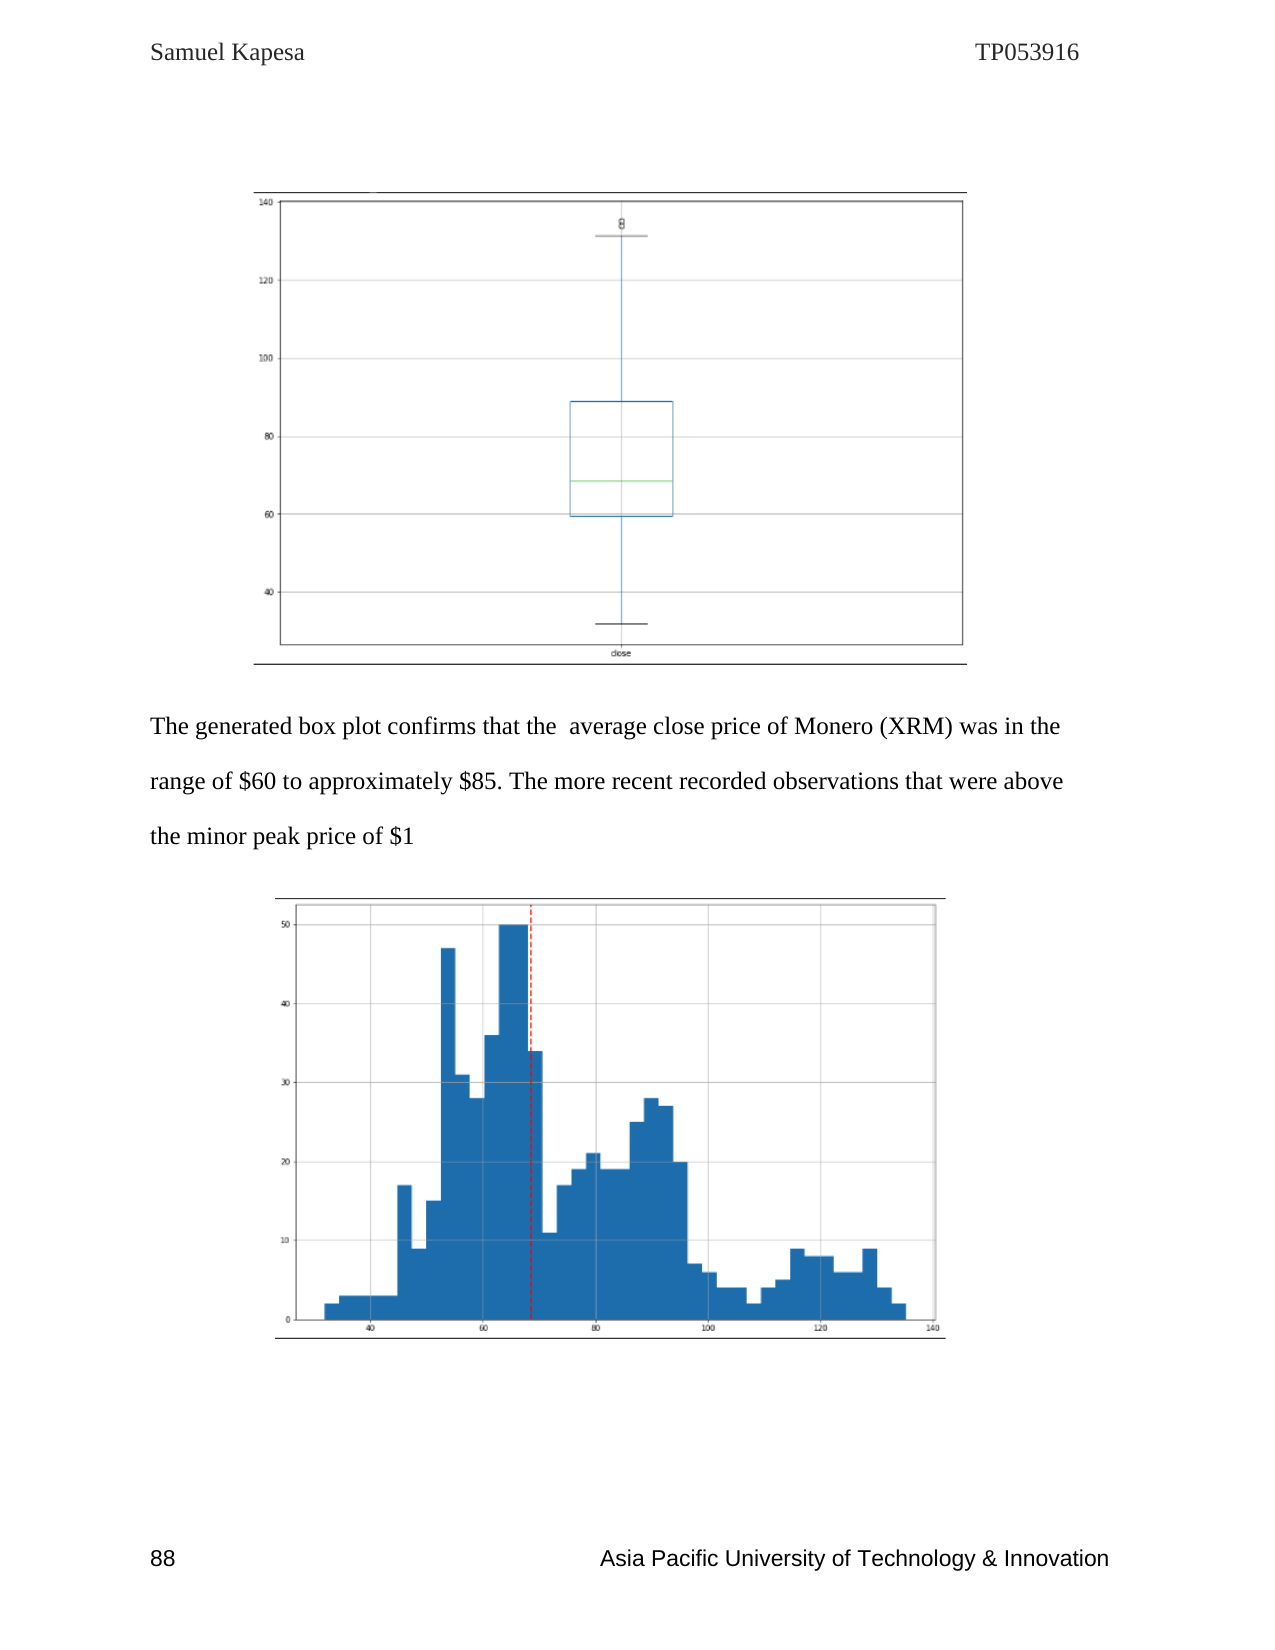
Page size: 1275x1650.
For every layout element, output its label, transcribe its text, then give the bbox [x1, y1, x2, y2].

text The generated box plot confirms that the average close price of Monero (XRM) was in the range of $60 to approximately $85. The more recent recorded observations that were above the minor peak price of $1 [150, 711, 1071, 850]
picture [253, 192, 967, 665]
picture [275, 898, 946, 1339]
